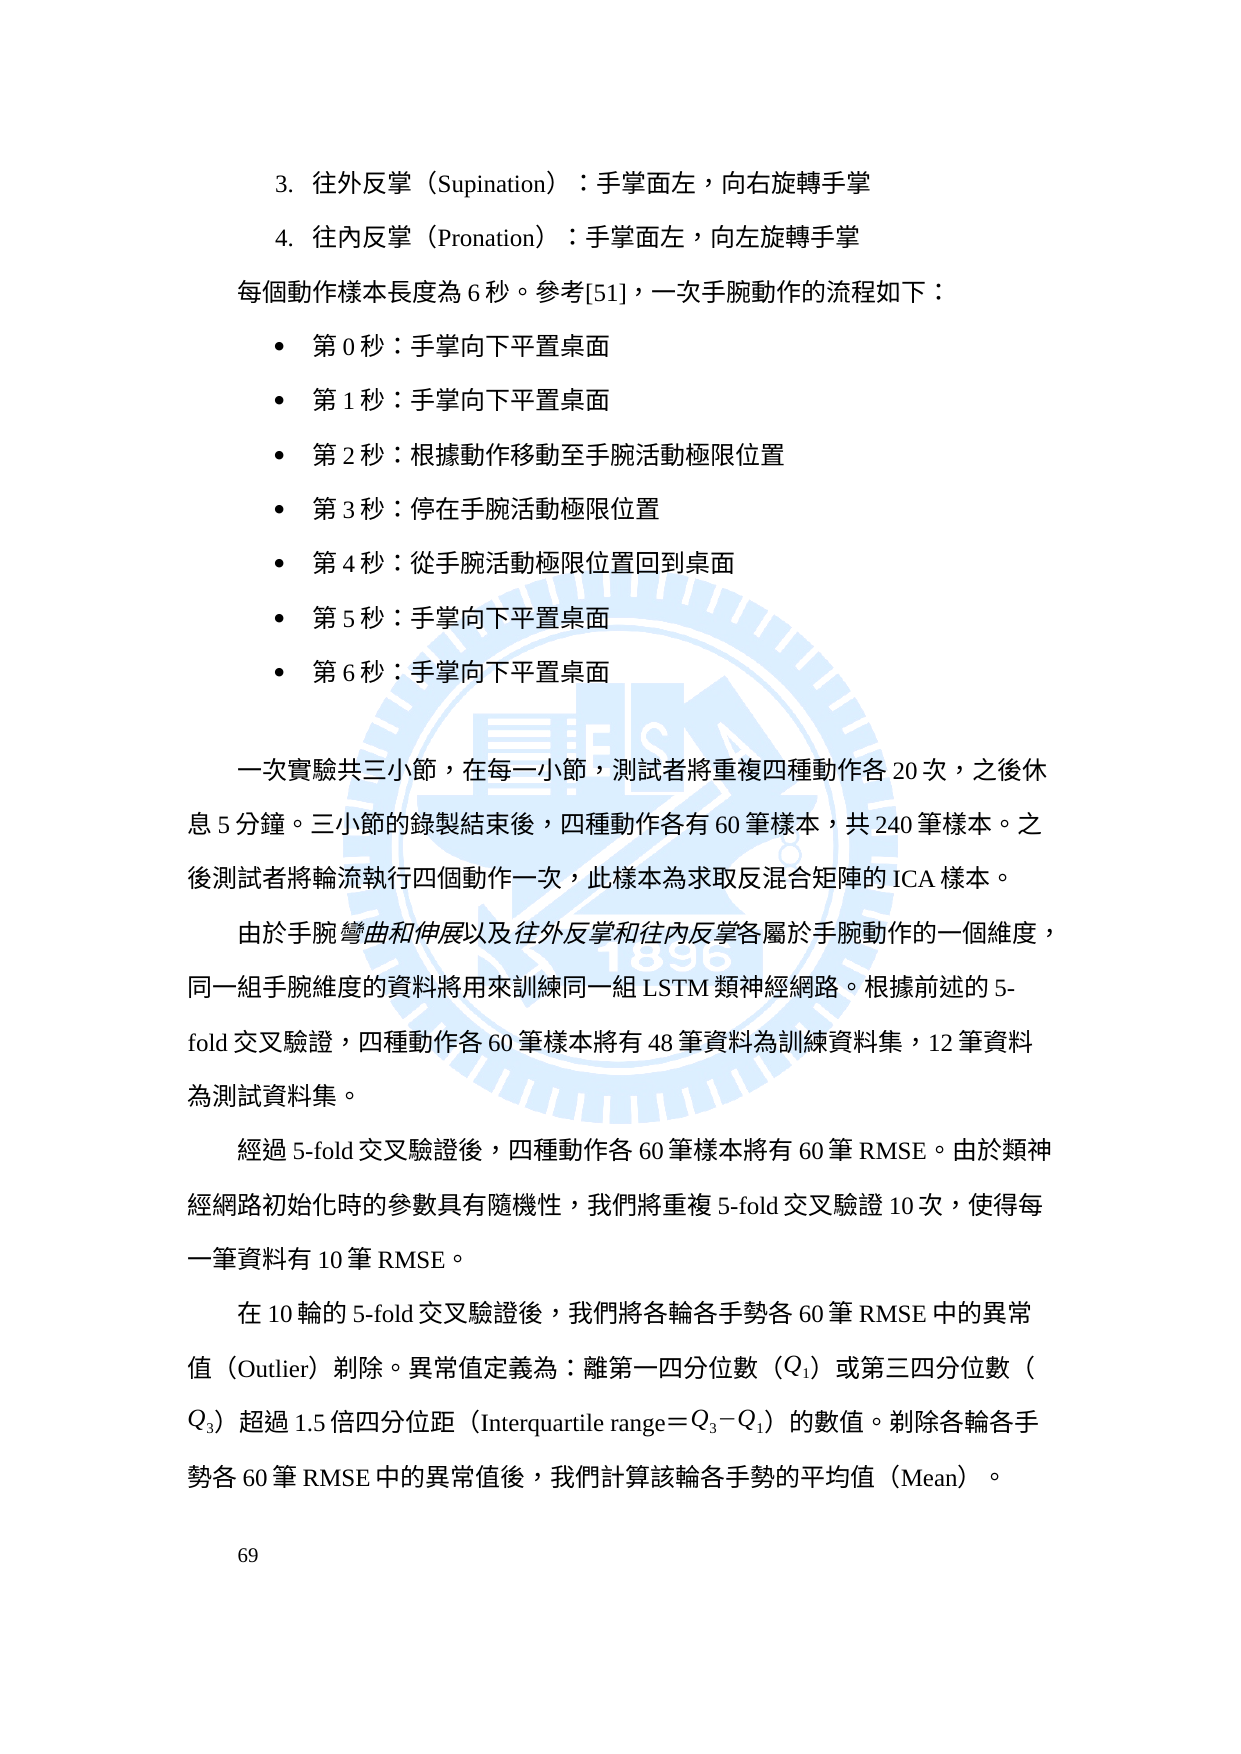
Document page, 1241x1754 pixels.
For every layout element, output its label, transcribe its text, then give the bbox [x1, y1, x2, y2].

list 第2秒：根據動作移動至手腕活動極限位置 [275, 435, 1053, 471]
list 第0秒：手掌向下平置桌面 [275, 326, 1053, 363]
list 第1秒：手掌向下平置桌面 [275, 381, 1053, 417]
list 第5秒：手掌向下平置桌面 [275, 598, 1053, 634]
list 第3秒：停在手腕活動極限位置 [275, 489, 1053, 526]
text 一次實驗共三小節，在每一小節，測試者將重複四種動作各20次，之後休息5分鐘。三小節的錄製結束後，四種動作各有60筆樣本，共240筆樣本。之後測試者將輪流執行四個動作一次，此樣本為求取反混合矩陣的ICA樣本。 [187, 750, 1053, 895]
text 每個動作樣本長度為6秒。參考[51]，一次手腕動作的流程如下： [187, 272, 1053, 308]
list 往內反掌（Pronation）：手掌面左，向左旋轉手掌 [275, 218, 1053, 254]
list 第4秒：從手腕活動極限位置回到桌面 [275, 544, 1053, 580]
list 往外反掌（Supination）：手掌面左，向右旋轉手掌 [275, 163, 1053, 199]
text 在10輪的5-fold交叉驗證後，我們將各輪各手勢各60筆RMSE中的異常值（Outlier）剃除。異常值定義為：離第一四分位數（）或第三四分位數（）超過1.5倍四分位距（Interquartile range＝）的數值。剃除各輪各手勢各60筆RMSE中的異常值後，我們計算該輪各手勢的平均值（Mean）。 [187, 1294, 1053, 1493]
text 經過5-fold交叉驗證後，四種動作各60筆樣本將有60筆RMSE。由於類神經網路初始化時的參數具有隨機性，我們將重複5-fold交叉驗證10次，使得每一筆資料有10筆RMSE。 [187, 1131, 1053, 1276]
text 由於手腕彎曲和伸展以及往外反掌和往內反掌各屬於手腕動作的一個維度，同一組手腕維度的資料將用來訓練同一組LSTM類神經網路。根據前述的5-fold交叉驗證，四種動作各60筆樣本將有48筆資料為訓練資料集，12筆資料為測試資料集。 [187, 913, 1053, 1113]
list 第6秒：手掌向下平置桌面 [275, 653, 1053, 689]
